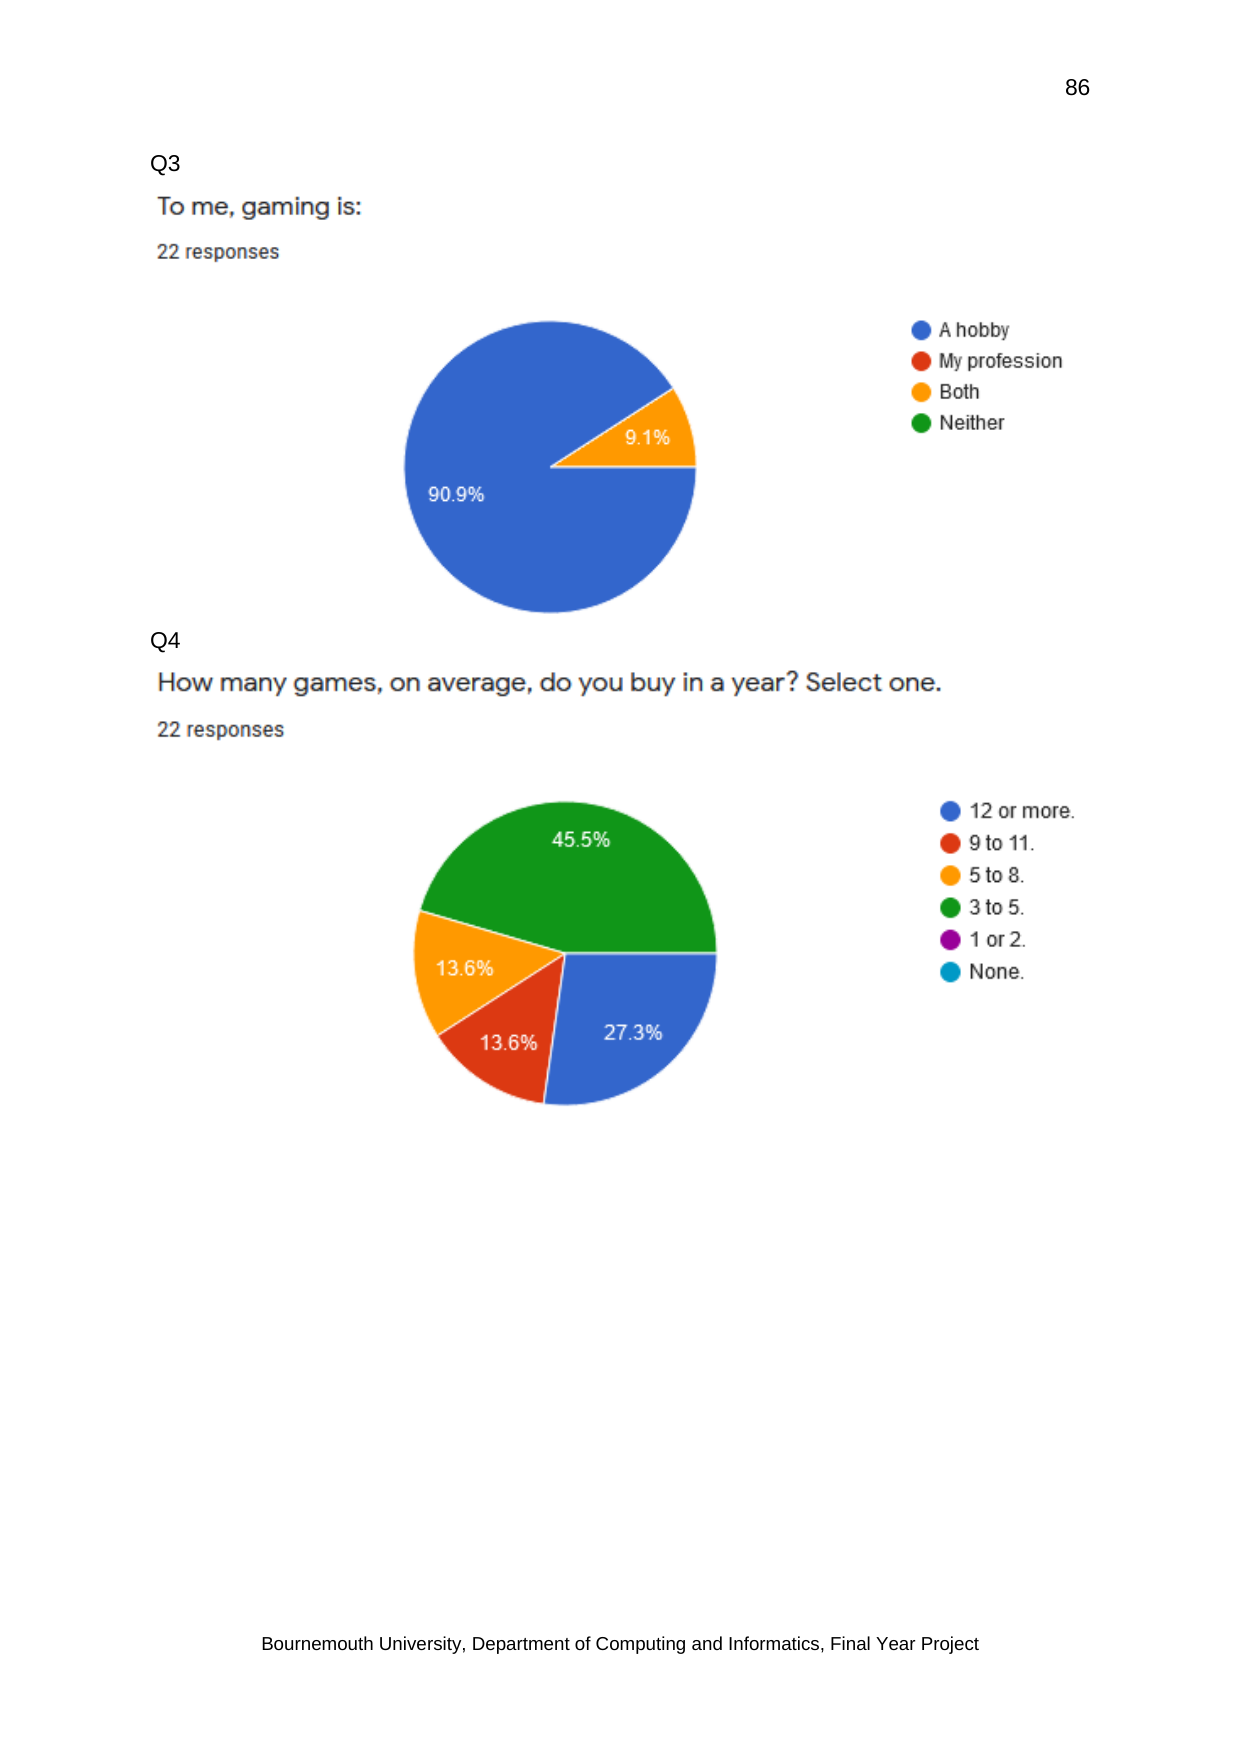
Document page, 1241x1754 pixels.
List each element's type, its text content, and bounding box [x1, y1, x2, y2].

picture [150, 666, 1091, 1118]
text Q4 [150, 627, 1090, 653]
picture [150, 189, 1091, 627]
text Q3 [150, 150, 1090, 176]
